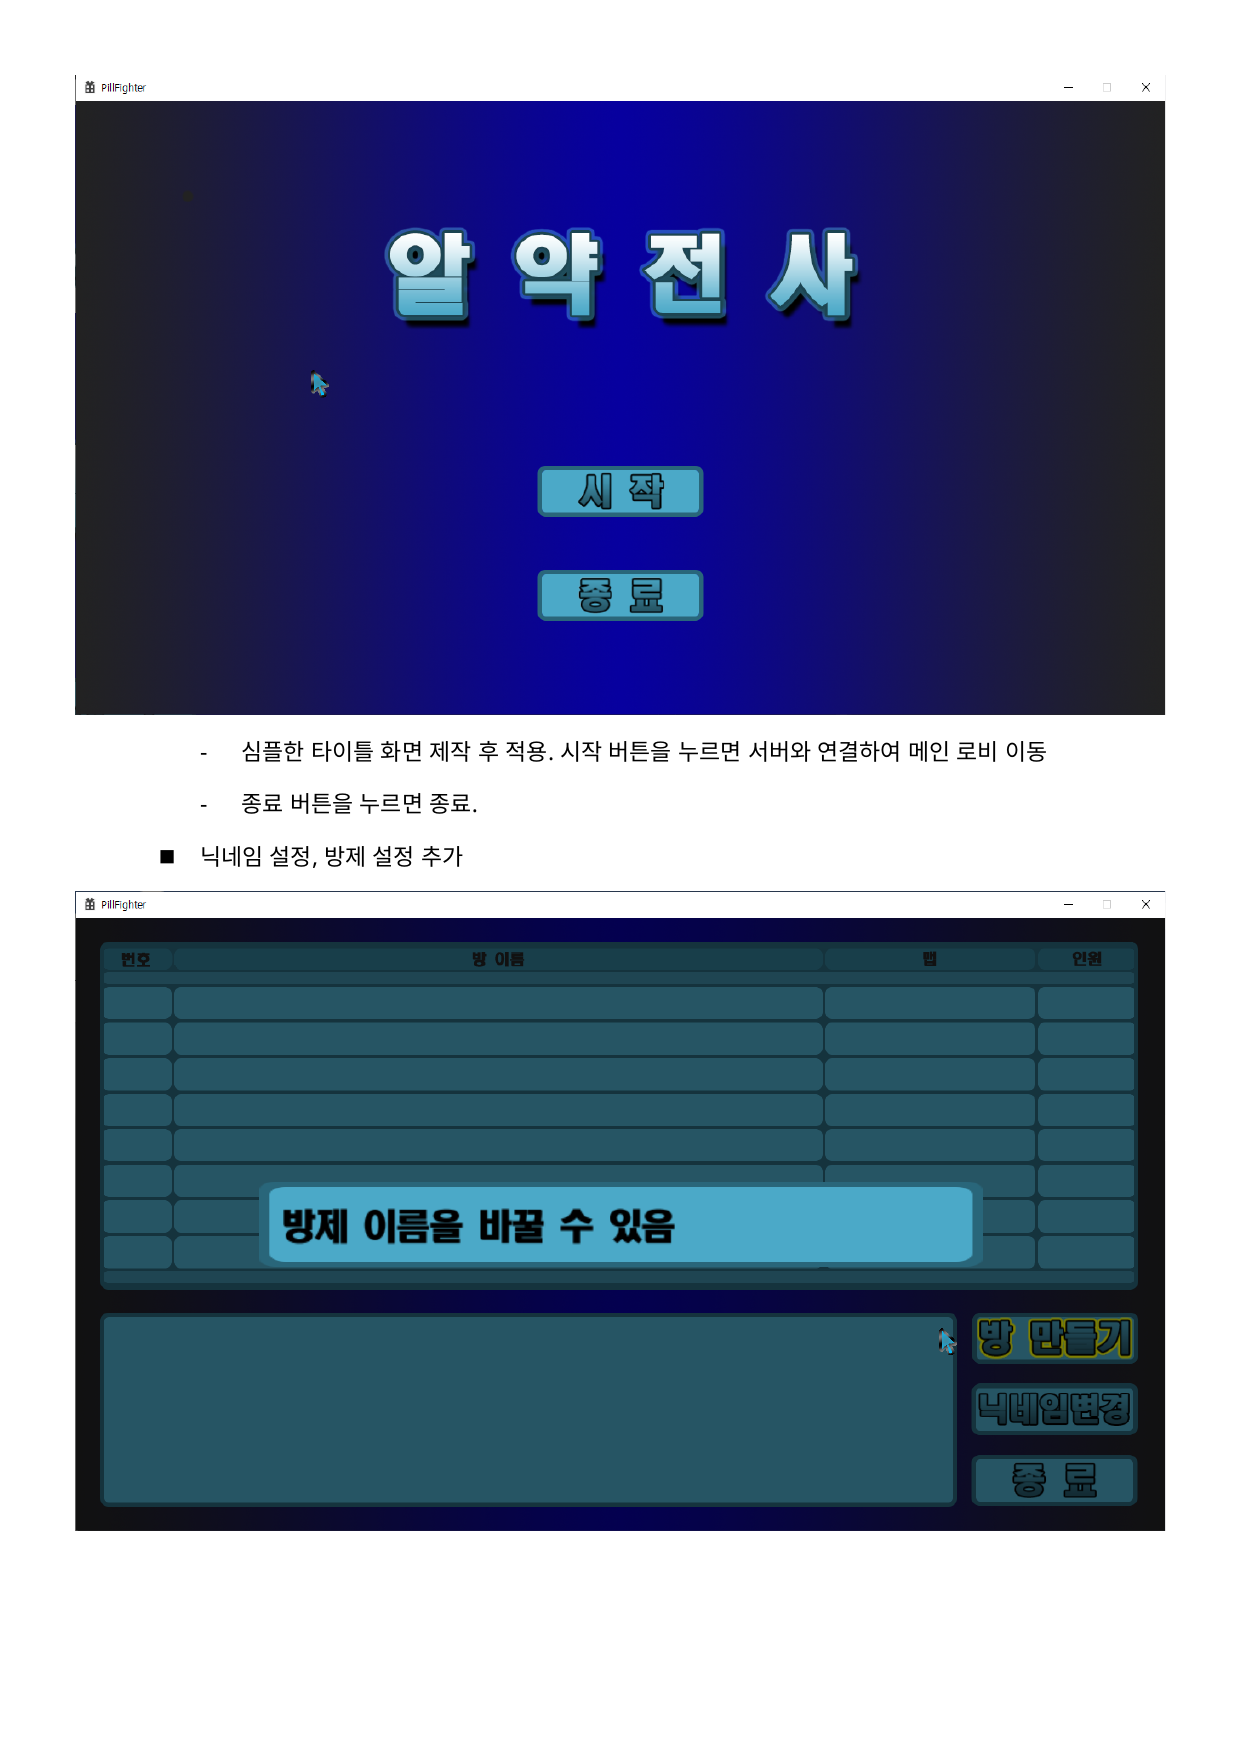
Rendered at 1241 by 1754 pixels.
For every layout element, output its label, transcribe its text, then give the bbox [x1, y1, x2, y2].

list 종료 버튼을 누르면 종료. [200, 786, 1165, 819]
picture [75, 75, 1166, 715]
picture [75, 891, 1166, 1531]
list 닉네임 설정, 방제 설정 추가 [158, 838, 1165, 872]
list 심플한 타이틀 화면 제작 후 적용. 시작 버튼을 누르면 서버와 연결하여 메인 로비 이동 [200, 733, 1165, 767]
